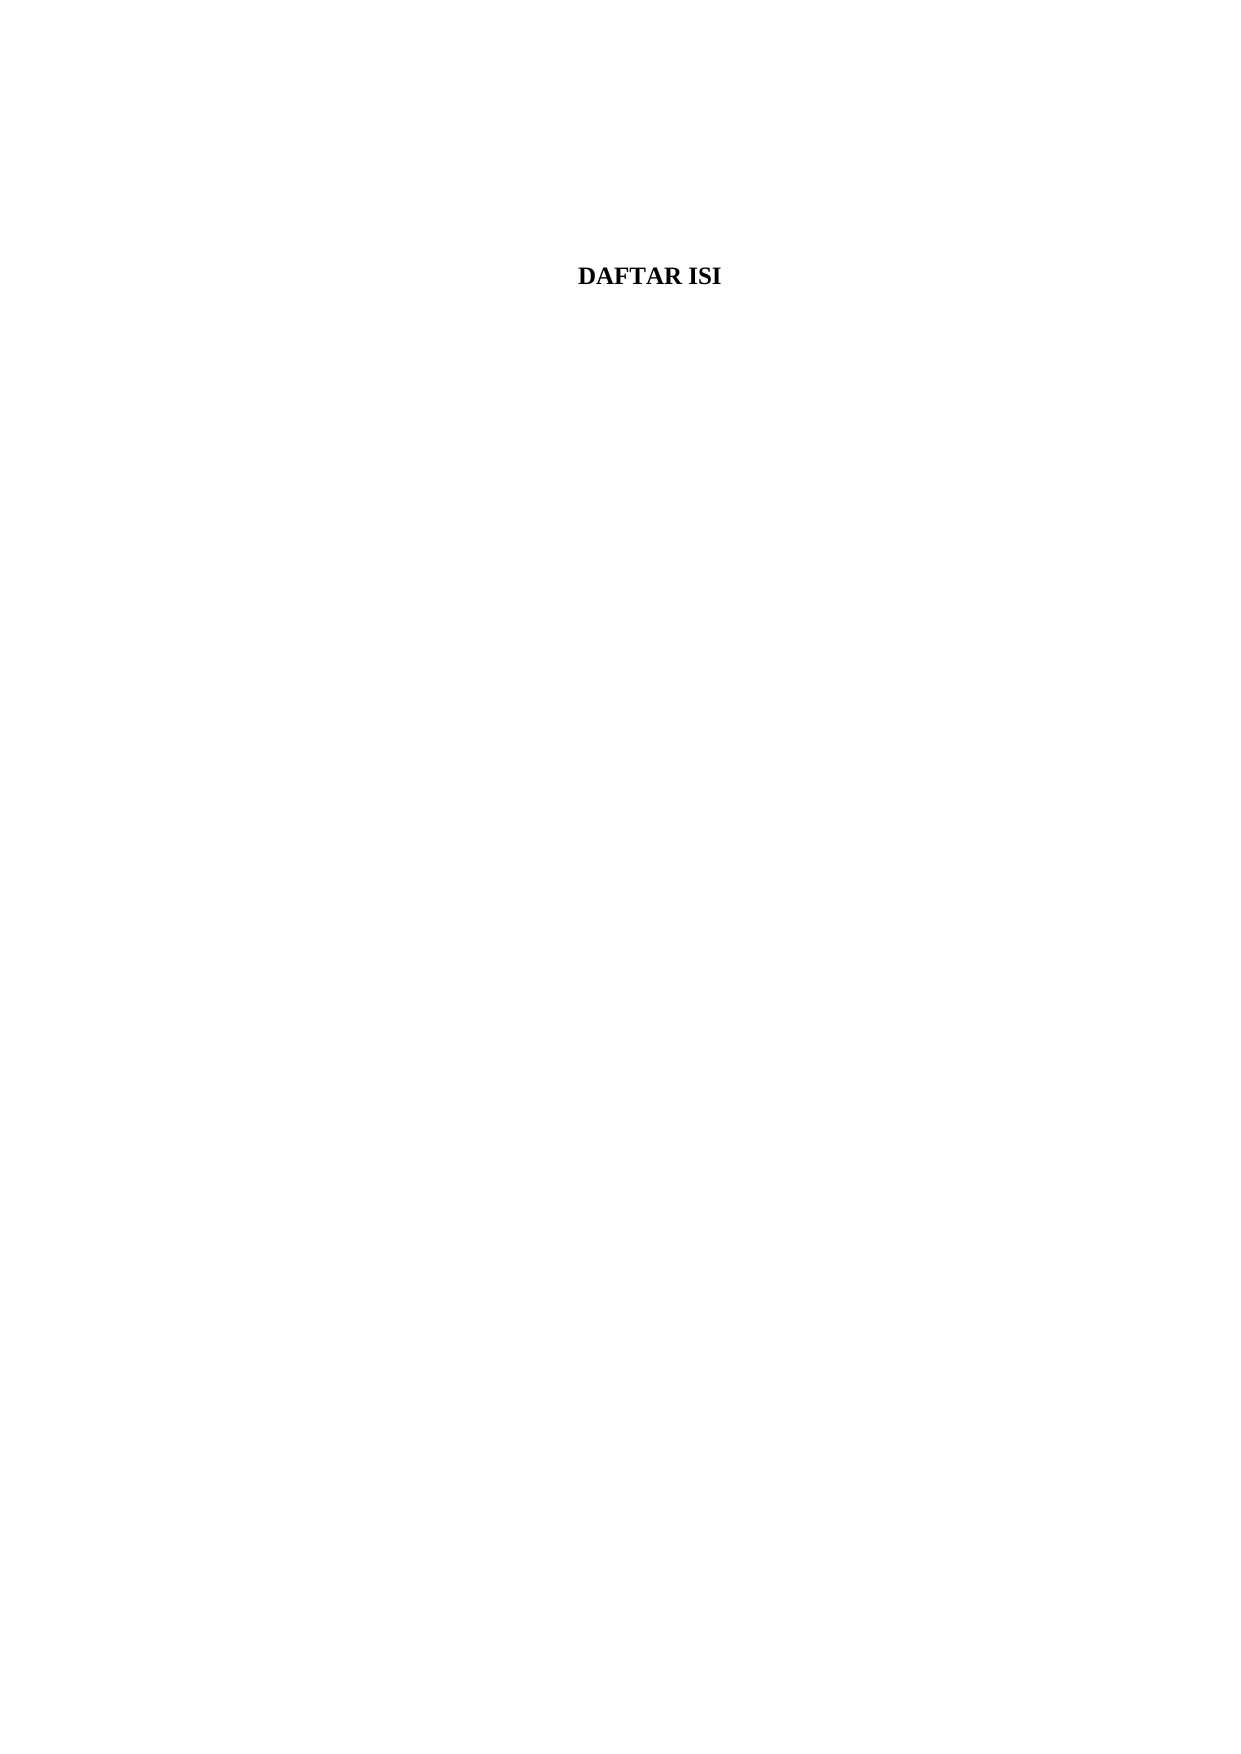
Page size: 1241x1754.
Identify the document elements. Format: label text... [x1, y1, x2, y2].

subtitle DAFTAR ISI [236, 261, 1063, 290]
